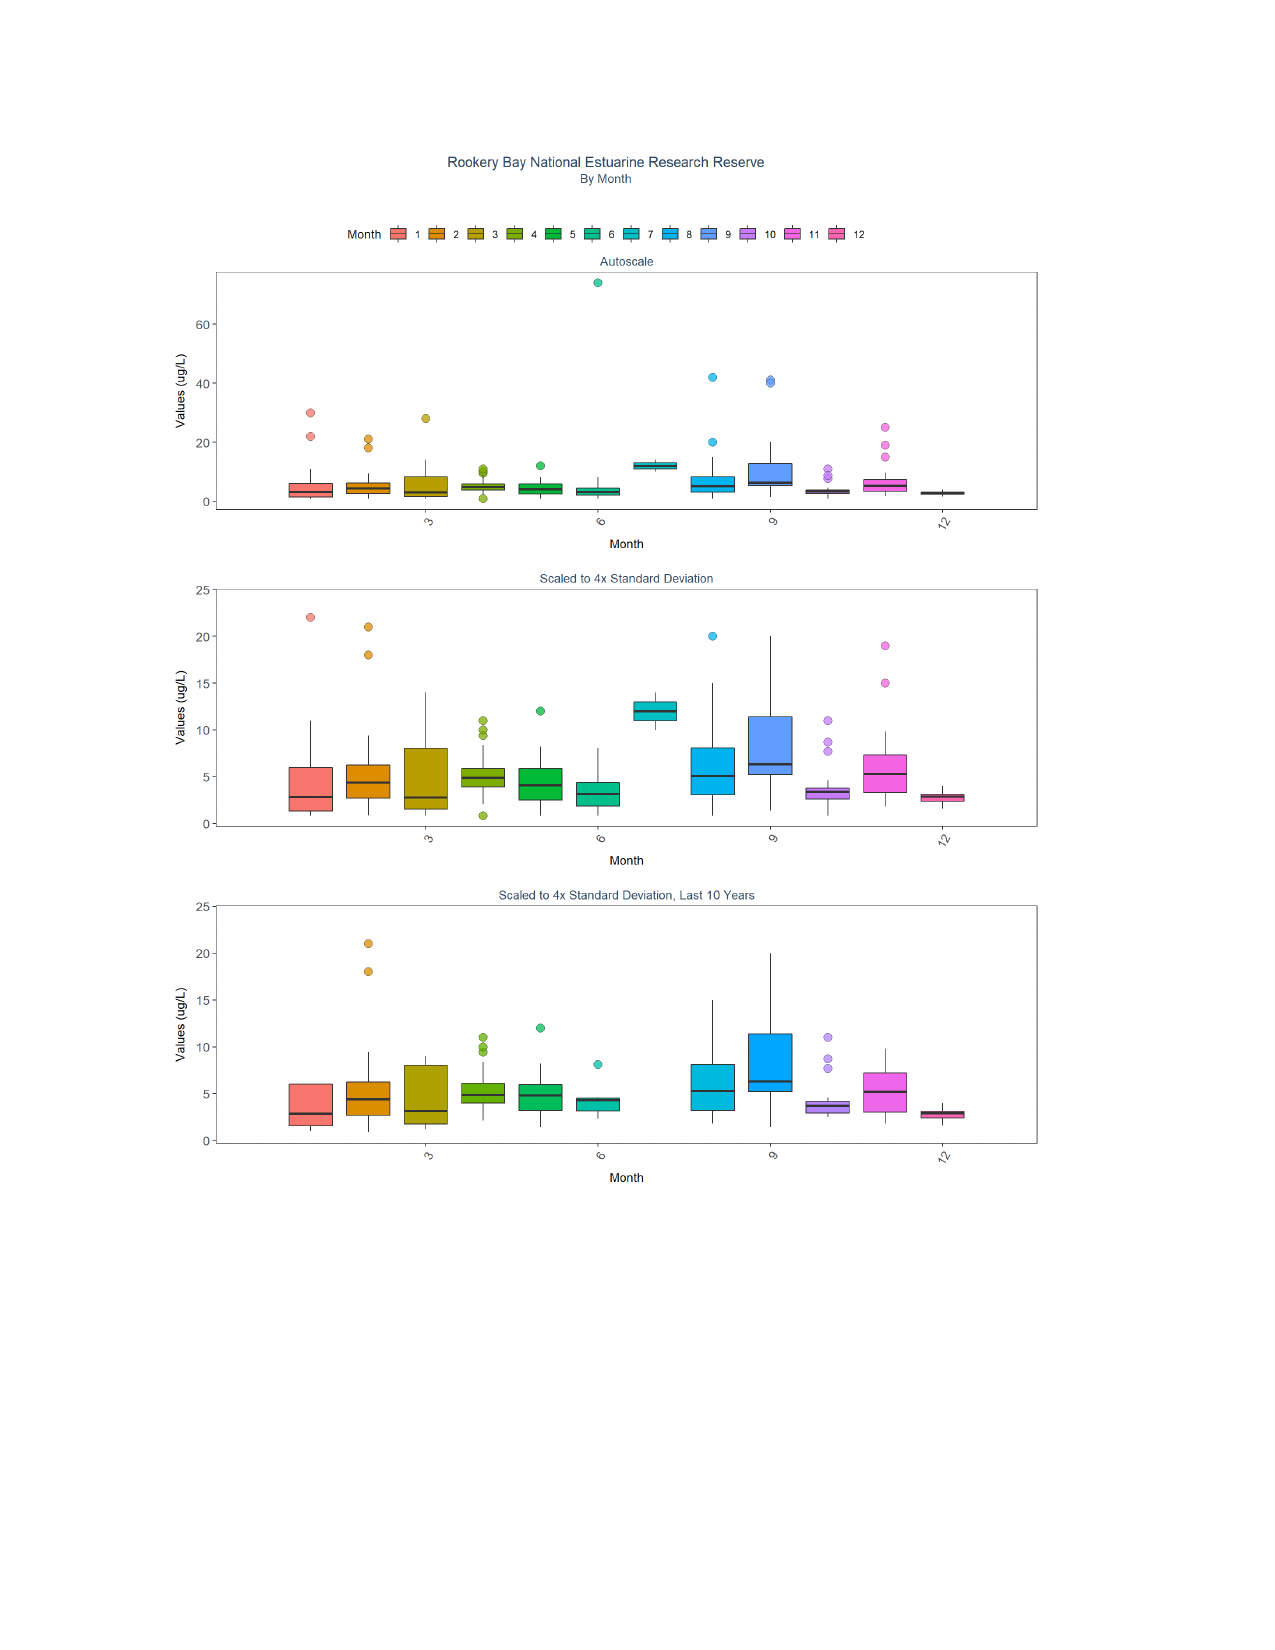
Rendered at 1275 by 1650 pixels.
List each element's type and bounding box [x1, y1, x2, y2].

picture [168, 150, 1044, 1200]
